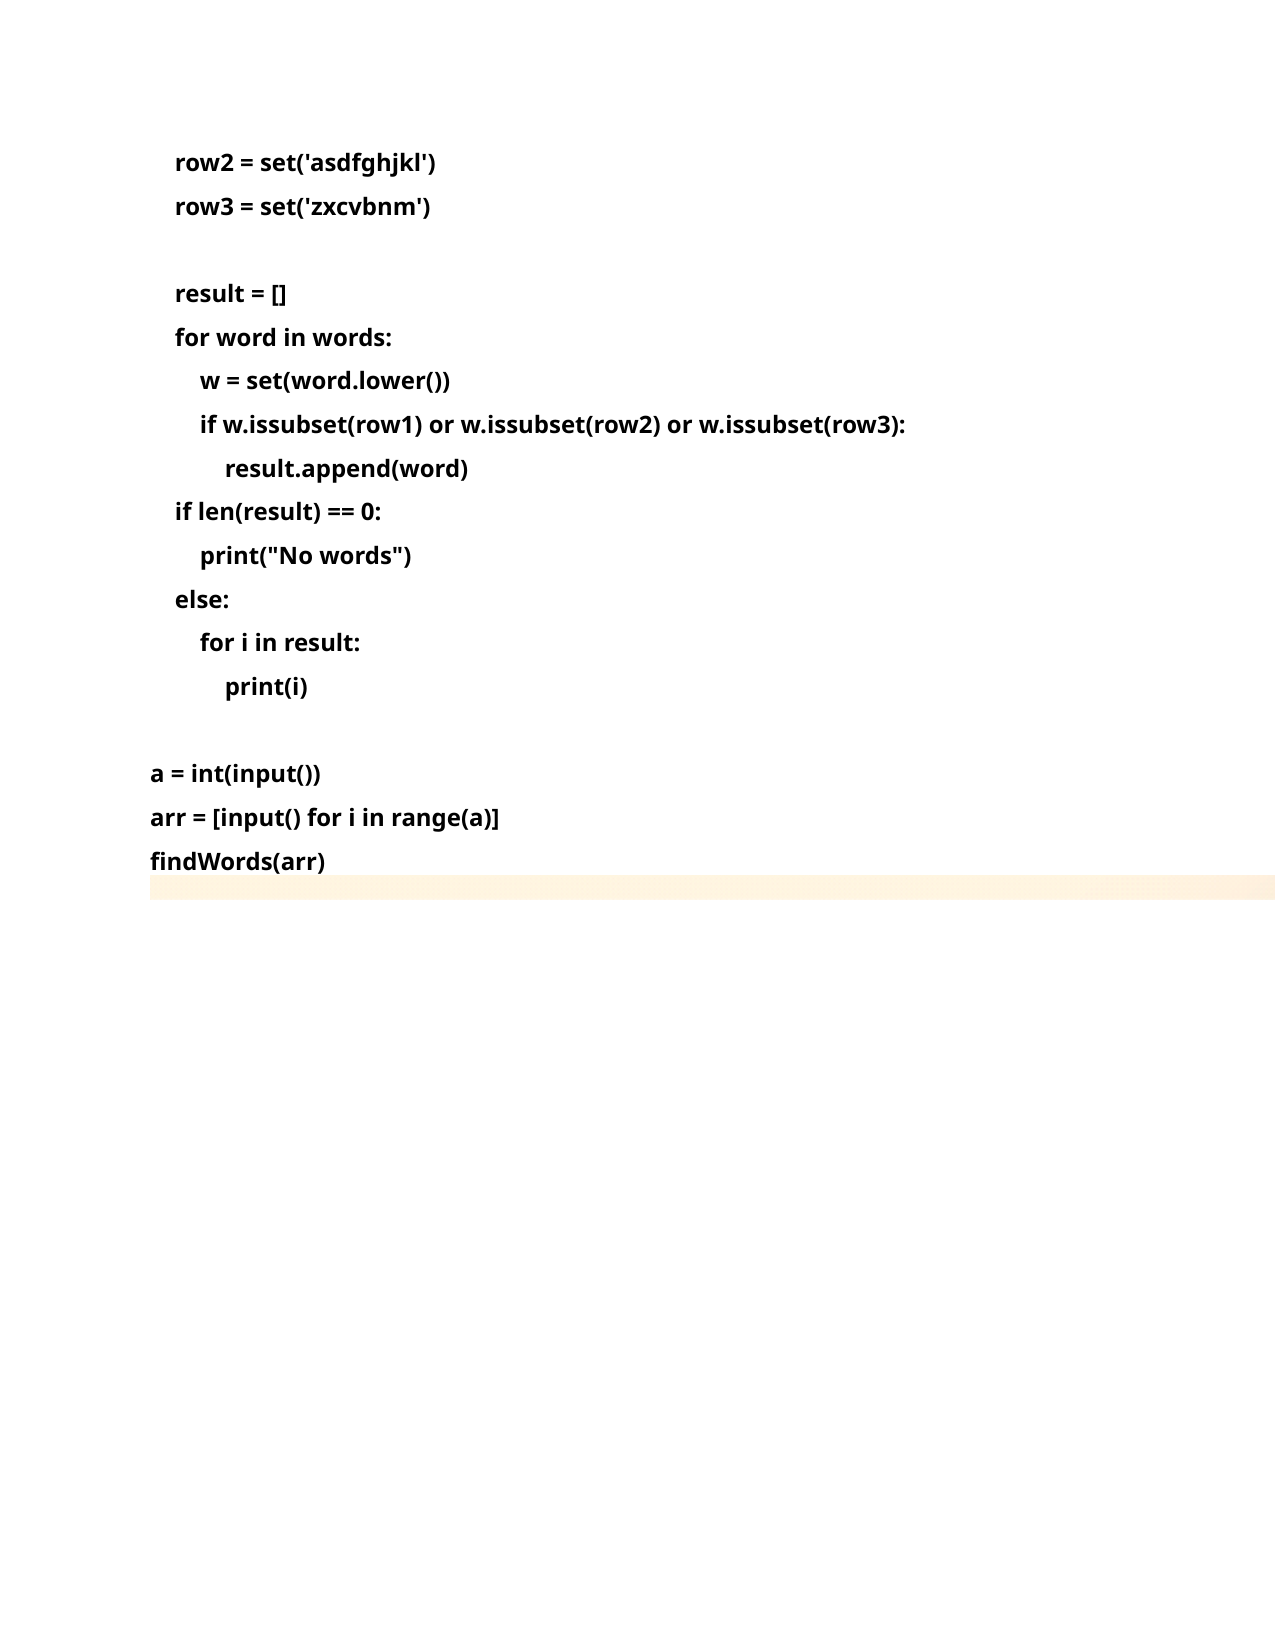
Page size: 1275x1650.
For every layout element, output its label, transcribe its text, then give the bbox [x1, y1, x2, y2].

text if len(result) == 0: [150, 499, 1125, 526]
text findWords(arr) [150, 848, 1125, 875]
text result = [] [150, 281, 1125, 308]
text else: [150, 586, 1125, 613]
text a = int(input()) [150, 761, 1125, 788]
text row2 = set('asdfghjkl') [150, 150, 1125, 177]
text row3 = set('zxcvbnm') [150, 194, 1125, 221]
text print("No words") [150, 543, 1125, 570]
text for word in words: [150, 324, 1125, 352]
text result.append(word) [150, 456, 1125, 482]
text arr = [input() for i in range(a)] [150, 805, 1125, 832]
text print(i) [150, 674, 1125, 701]
text w = set(word.lower()) [150, 368, 1125, 395]
text if w.issubset(row1) or w.issubset(row2) or w.issubset(row3): [150, 412, 1125, 439]
text for i in result: [150, 630, 1125, 657]
